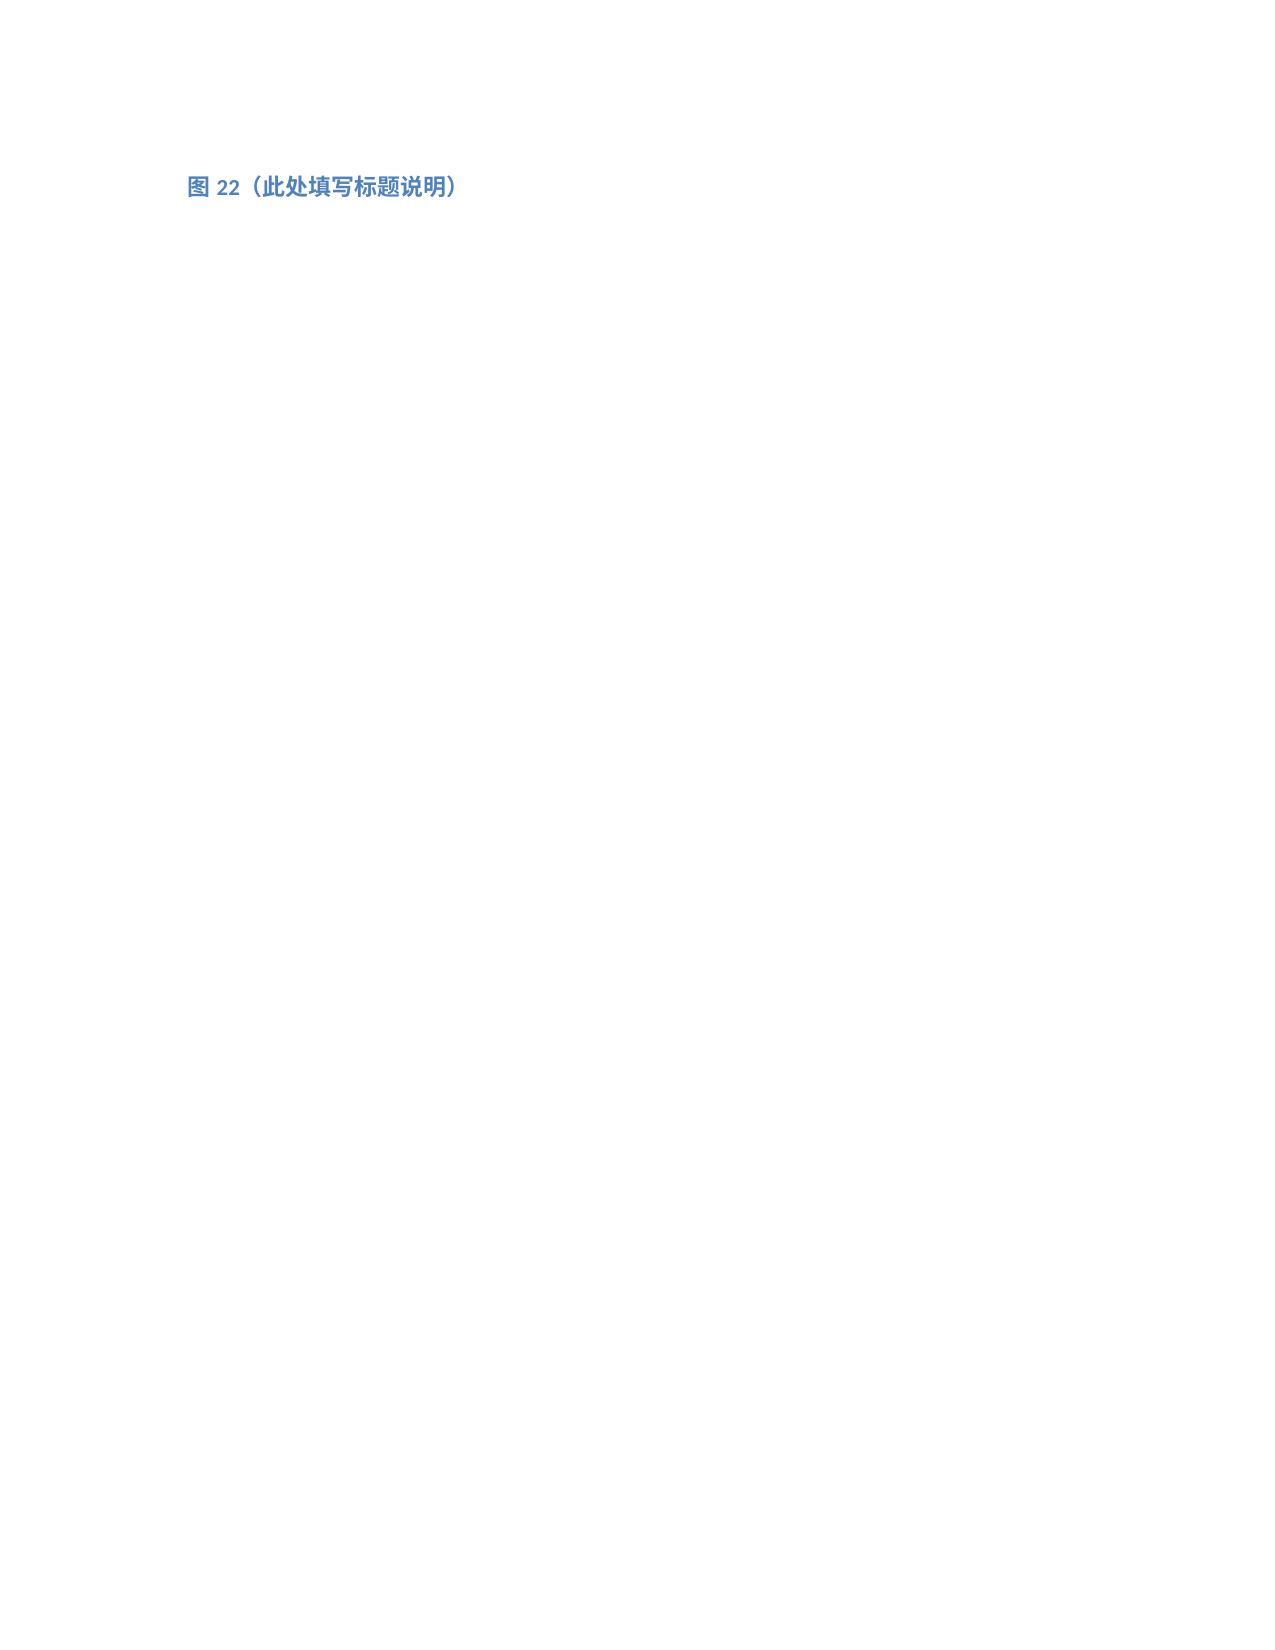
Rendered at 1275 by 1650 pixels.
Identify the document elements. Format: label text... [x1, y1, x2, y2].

subtitle 图 22（此处填写标题说明） [187, 171, 1087, 202]
